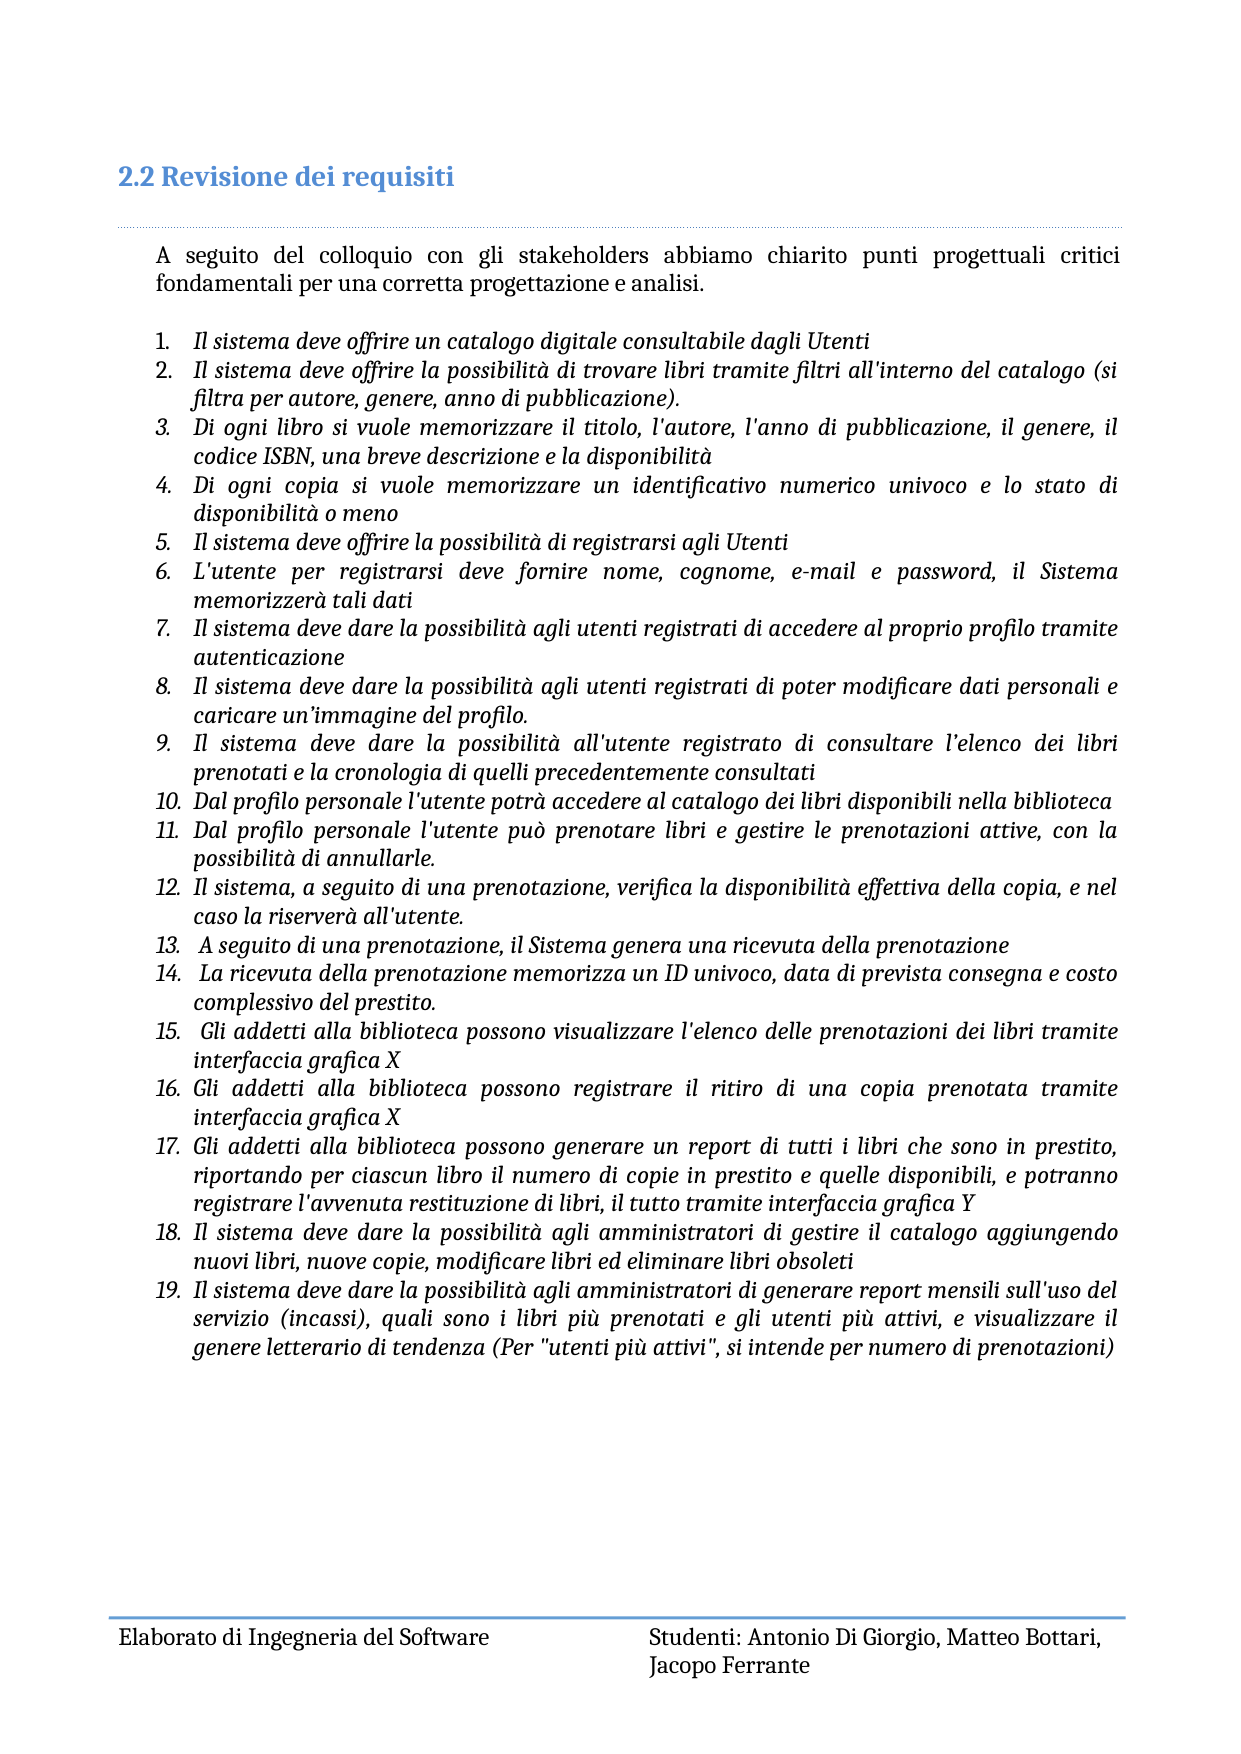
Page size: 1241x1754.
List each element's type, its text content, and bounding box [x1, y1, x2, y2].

list A seguito di una prenotazione, il Sistema genera una ricevuta della prenotazione [156, 931, 1122, 959]
list Il sistema deve dare la possibilità agli utenti registrati di accedere al proprio profilo tramite autenticazione [156, 614, 1122, 672]
list Dal profilo personale l'utente potrà accedere al catalogo dei libri disponibili nella biblioteca [156, 787, 1122, 816]
list Dal profilo personale l'utente può prenotare libri e gestire le prenotazioni attive, con la possibilità di annullarle. [156, 816, 1122, 873]
text A seguito del colloquio con gli stakeholders abbiamo chiarito punti progettuali critici fondamentali per una corretta progettazione e analisi. [156, 241, 1122, 298]
list Di ogni copia si vuole memorizzare un identificativo numerico univoco e lo stato di disponibilità o meno [156, 471, 1122, 528]
list Di ogni libro si vuole memorizzare il titolo, l'autore, l'anno di pubblicazione, il genere, il codice ISBN, una breve descrizione e la disponibilità [156, 413, 1122, 471]
subtitle Revisione dei requisiti [118, 160, 1122, 228]
list Il sistema deve dare la possibilità all'utente registrato di consultare l’elenco dei libri prenotati e la cronologia di quelli precedentemente consultati [156, 729, 1122, 787]
list Il sistema deve dare la possibilità agli utenti registrati di poter modificare dati personali e caricare un’immagine del profilo. [156, 672, 1122, 729]
list Il sistema deve offrire un catalogo digitale consultabile dagli Utenti [156, 327, 1122, 356]
list Gli addetti alla biblioteca possono generare un report di tutti i libri che sono in prestito, riportando per ciascun libro il numero di copie in prestito e quelle disponibili, e potranno registrare l'avvenuta restituzione di libri, il tutto tramite interfaccia grafica Y [156, 1132, 1122, 1218]
list Il sistema deve offrire la possibilità di registrarsi agli Utenti [156, 528, 1122, 557]
list Il sistema, a seguito di una prenotazione, verifica la disponibilità effettiva della copia, e nel caso la riserverà all'utente. [156, 873, 1122, 931]
list Gli addetti alla biblioteca possono registrare il ritiro di una copia prenotata tramite interfaccia grafica X [156, 1074, 1122, 1132]
list Il sistema deve dare la possibilità agli amministratori di generare report mensili sull'uso del servizio (incassi), quali sono i libri più prenotati e gli utenti più attivi, e visualizzare il genere letterario di tendenza (Per "utenti più attivi", si intende per numero di prenotazioni) [156, 1276, 1122, 1362]
list Gli addetti alla biblioteca possono visualizzare l'elenco delle prenotazioni dei libri tramite interfaccia grafica X [156, 1017, 1122, 1074]
list L'utente per registrarsi deve fornire nome, cognome, e-mail e password, il Sistema memorizzerà tali dati [156, 557, 1122, 614]
list Il sistema deve dare la possibilità agli amministratori di gestire il catalogo aggiungendo nuovi libri, nuove copie, modificare libri ed eliminare libri obsoleti [156, 1218, 1122, 1276]
list Il sistema deve offrire la possibilità di trovare libri tramite filtri all'interno del catalogo (si filtra per autore, genere, anno di pubblicazione). [156, 356, 1122, 413]
list La ricevuta della prenotazione memorizza un ID univoco, data di prevista consegna e costo complessivo del prestito. [156, 959, 1122, 1017]
